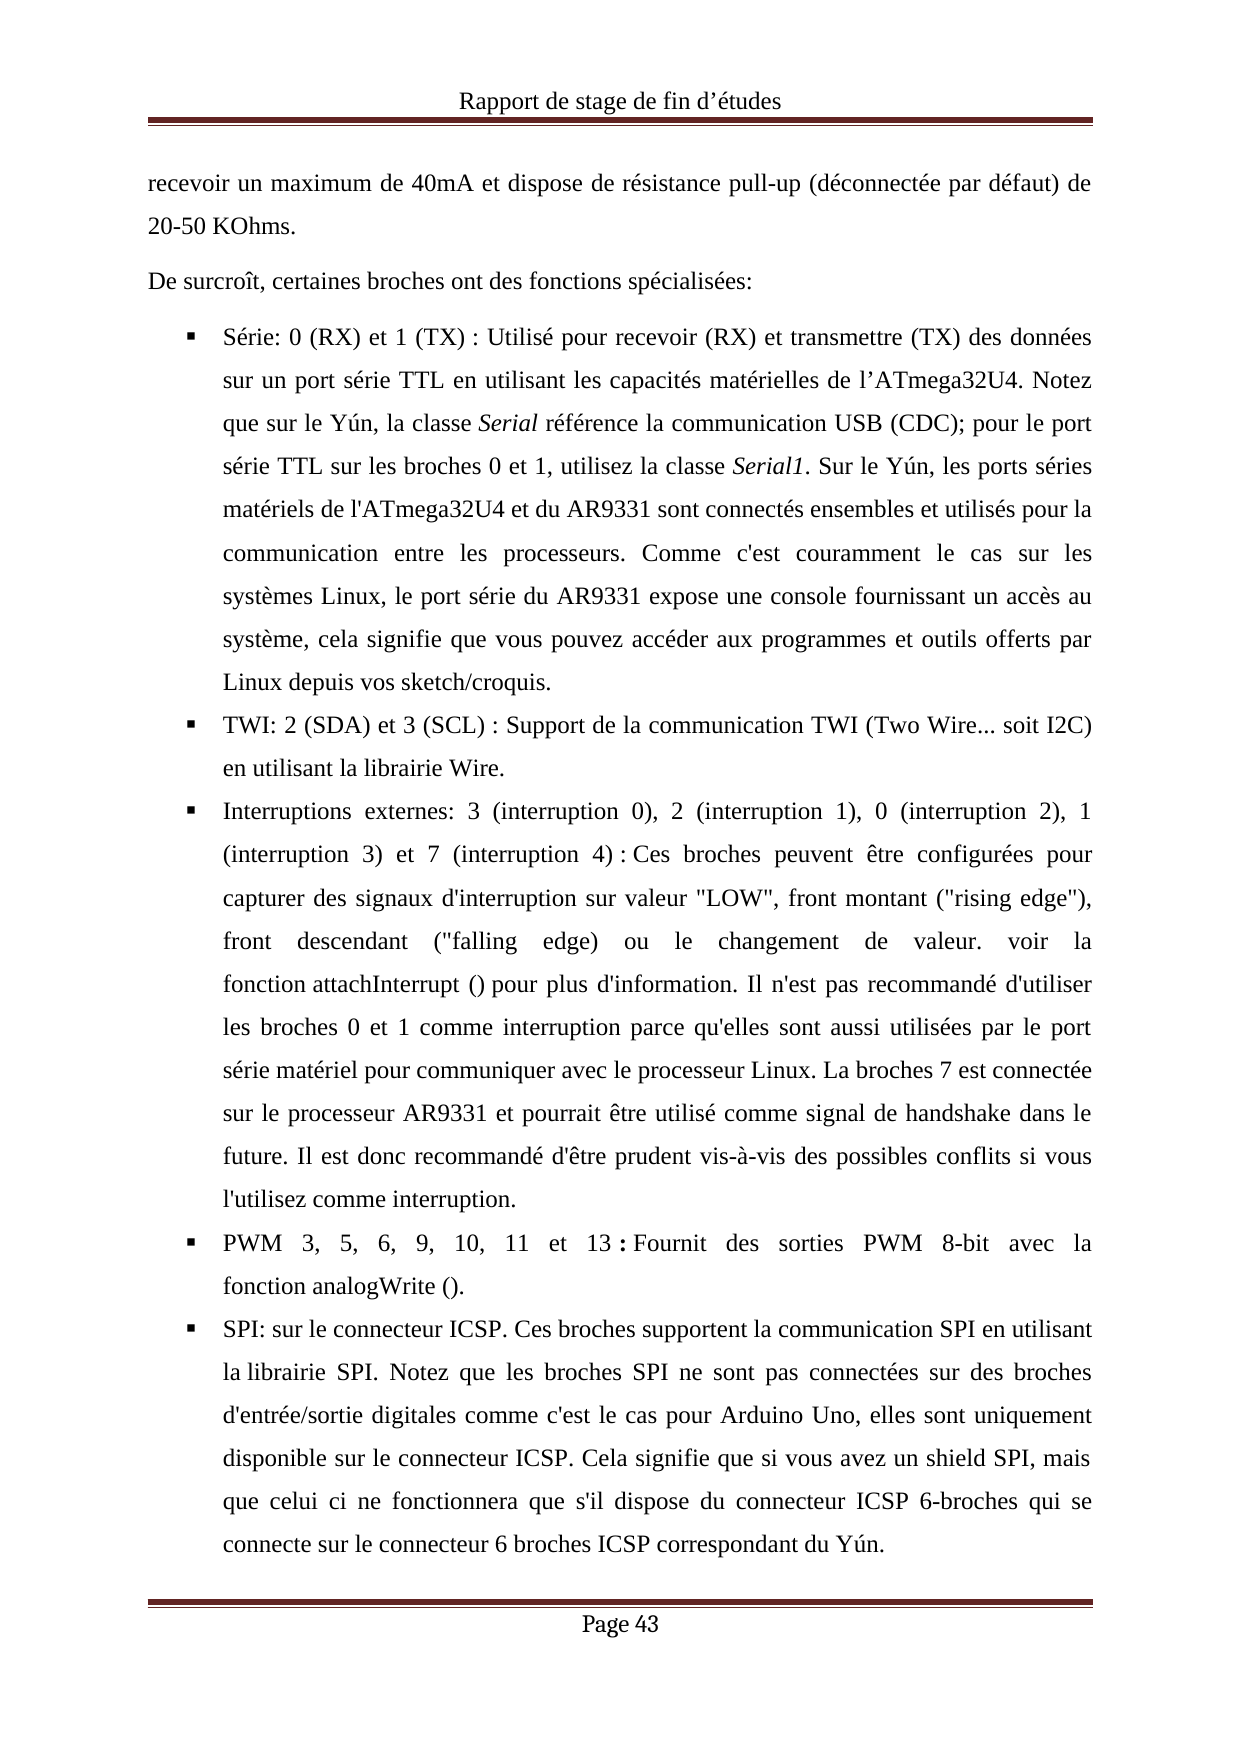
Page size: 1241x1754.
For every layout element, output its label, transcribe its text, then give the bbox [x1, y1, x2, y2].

list Interruptions externes: 3 (interruption 0), 2 (interruption 1), 0 (interruption 2), 1 (interruption 3) et 7 (interruption 4) : Ces broches peuvent être configurées pour capturer des signaux d'interruption sur valeur "LOW", front montant ("rising edge"), front descendant ("falling edge) ou le changement de valeur. voir la fonction attachInterrupt () pour plus d'information. Il n'est pas recommandé d'utiliser les broches 0 et 1 comme interruption parce qu'elles sont aussi utilisées par le port série matériel pour communiquer avec le processeur Linux. La broches 7 est connectée sur le processeur AR9331 et pourrait être utilisé comme signal de handshake dans le future. Il est donc recommandé d'être prudent vis-à-vis des possibles conflits si vous l'utilisez comme interruption. [185, 796, 1093, 1213]
list SPI: sur le connecteur ICSP. Ces broches supportent la communication SPI en utilisant la librairie SPI. Notez que les broches SPI ne sont pas connectées sur des broches d'entrée/sortie digitales comme c'est le cas pour Arduino Uno, elles sont uniquement disponible sur le connecteur ICSP. Cela signifie que si vous avez un shield SPI, mais que celui ci ne fonctionnera que s'il dispose du connecteur ICSP 6-broches qui se connecte sur le connecteur 6 broches ICSP correspondant du Yún. [185, 1314, 1093, 1558]
text De surcroît, certaines broches ont des fonctions spécialisées: [148, 266, 1093, 295]
list Série: 0 (RX) et 1 (TX) : Utilisé pour recevoir (RX) et transmettre (TX) des données sur un port série TTL en utilisant les capacités matérielles de l’ATmega32U4. Notez que sur le Yún, la classe Serial référence la communication USB (CDC); pour le port série TTL sur les broches 0 et 1, utilisez la classe Serial1. Sur le Yún, les ports séries matériels de l'ATmega32U4 et du AR9331 sont connectés ensembles et utilisés pour la communication entre les processeurs. Comme c'est couramment le cas sur les systèmes Linux, le port série du AR9331 expose une console fournissant un accès au système, cela signifie que vous pouvez accéder aux programmes et outils offerts par Linux depuis vos sketch/croquis. [185, 322, 1093, 696]
list TWI: 2 (SDA) et 3 (SCL) : Support de la communication TWI (Two Wire... soit I2C) en utilisant la librairie Wire. [185, 710, 1093, 782]
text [148, 168, 1093, 239]
list PWM 3, 5, 6, 9, 10, 11 et 13 : Fournit des sorties PWM 8-bit avec la fonction analogWrite (). [185, 1228, 1093, 1299]
